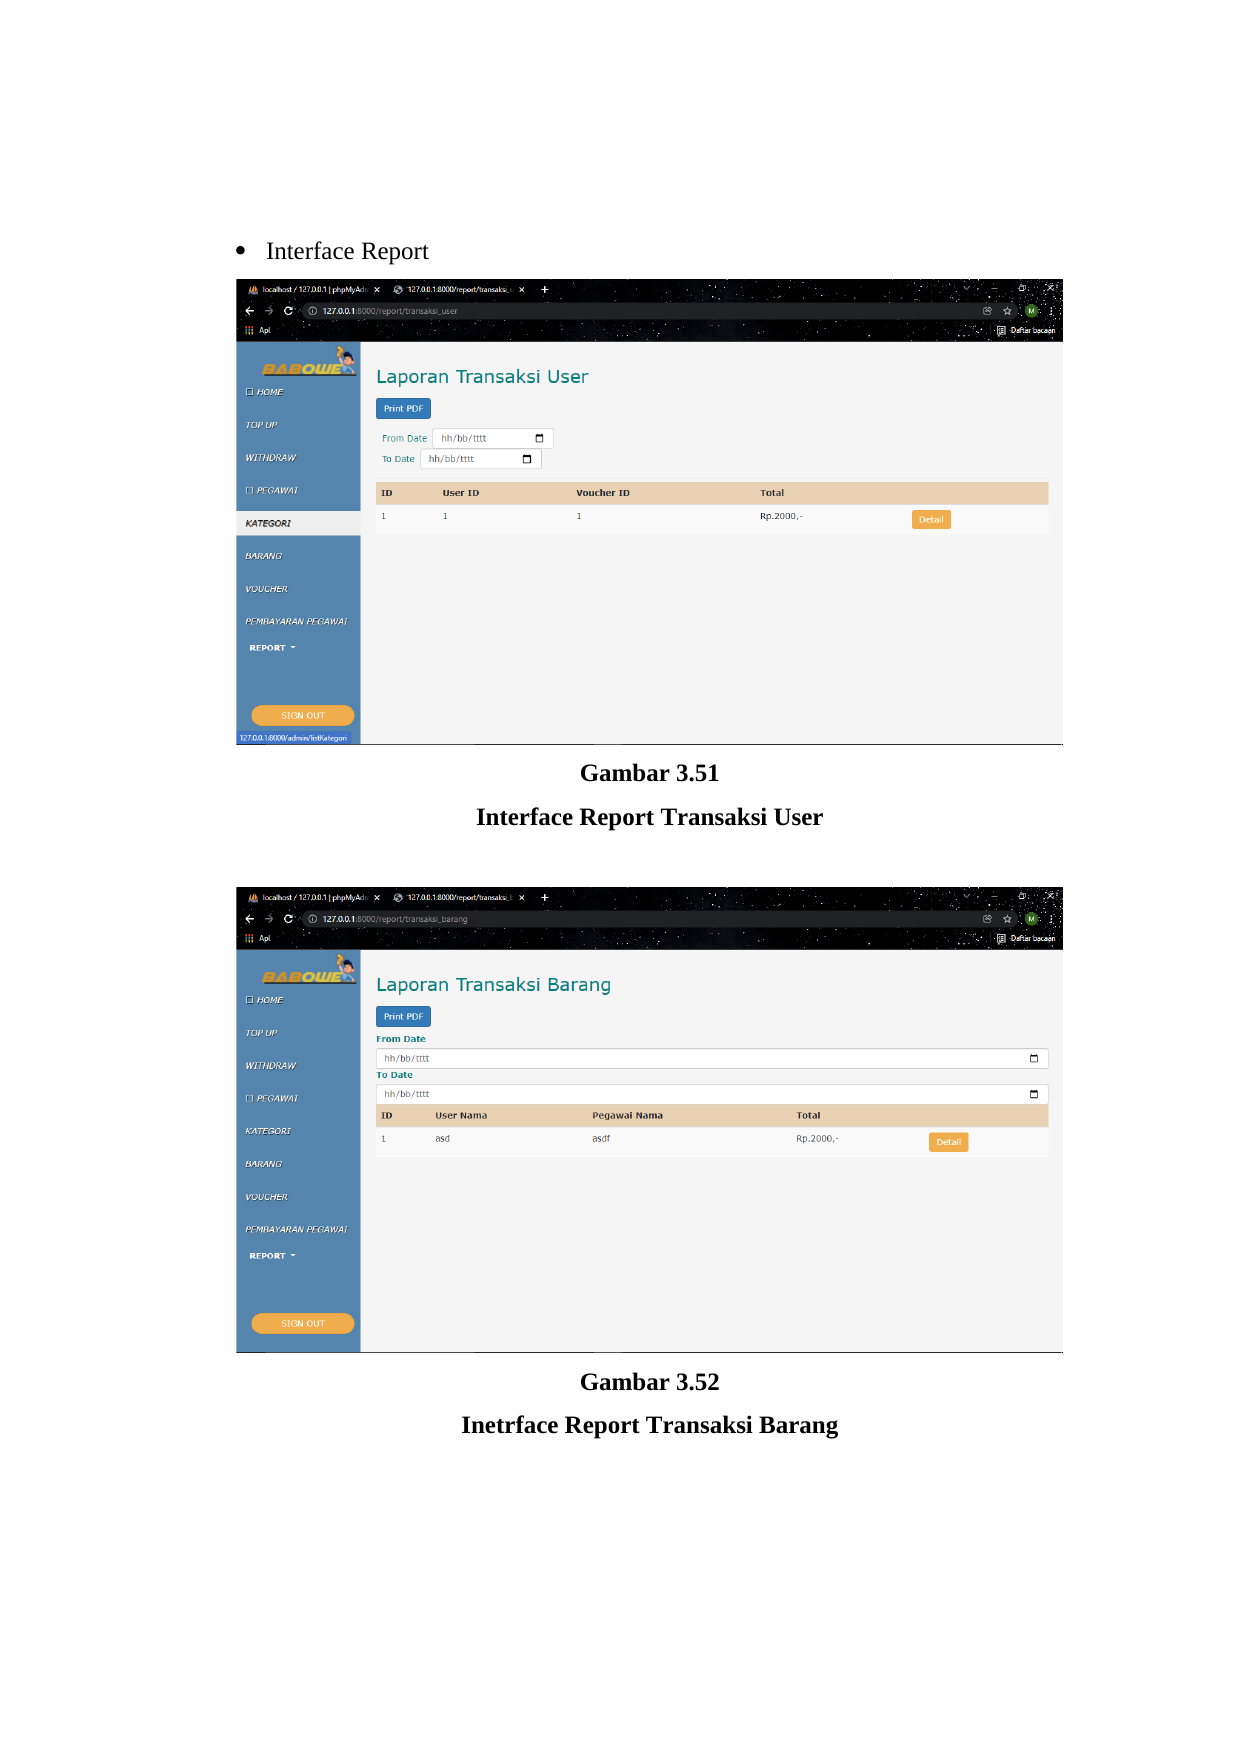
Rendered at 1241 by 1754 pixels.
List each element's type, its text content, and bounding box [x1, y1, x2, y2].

list Interface Report [236, 236, 1063, 265]
text Inetrface Report Transaksi Barang [236, 1410, 1063, 1439]
picture [236, 279, 1063, 745]
text Interface Report Transaksi User [236, 802, 1063, 830]
text Gambar 3.52 [236, 1367, 1063, 1396]
text Gambar 3.51 [236, 758, 1063, 787]
picture [236, 887, 1063, 1353]
